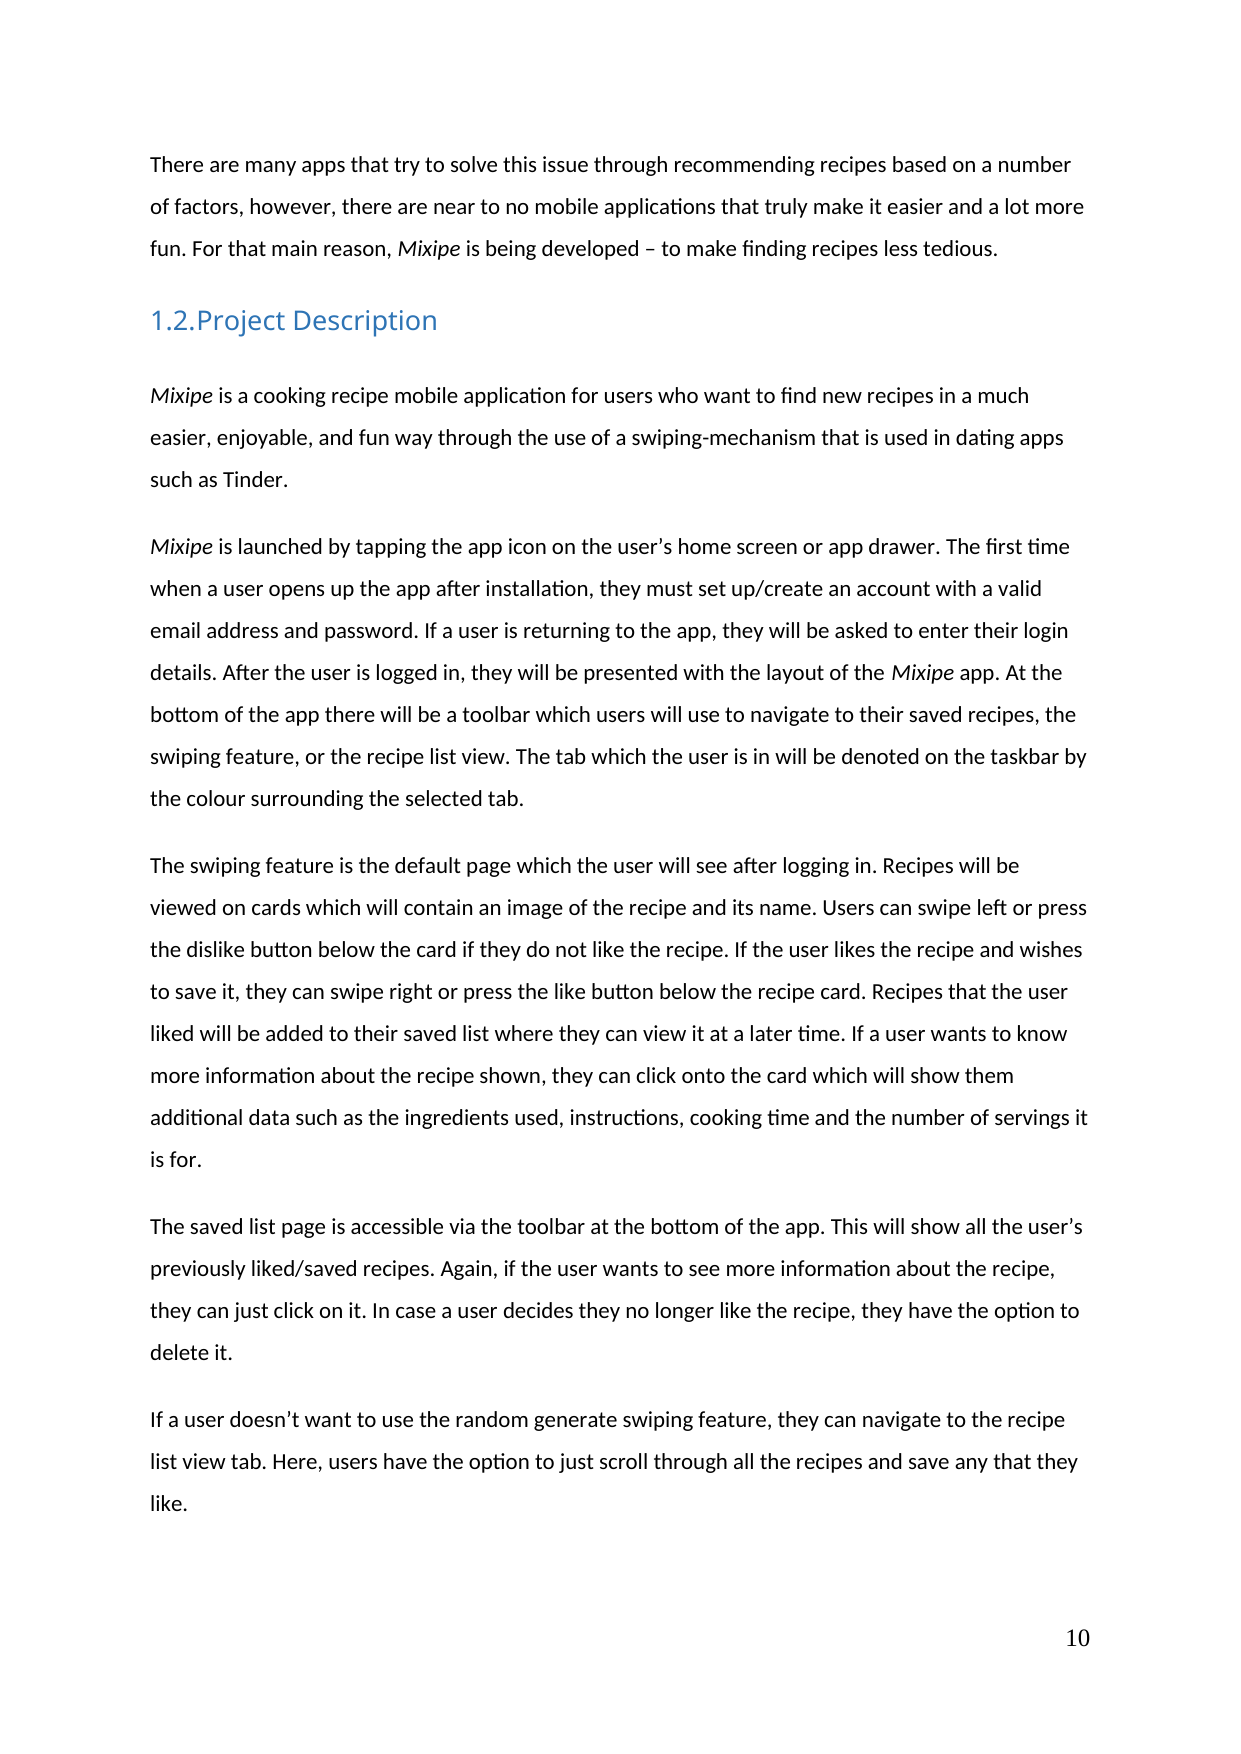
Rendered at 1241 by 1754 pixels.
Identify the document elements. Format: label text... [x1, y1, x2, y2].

text The saved list page is accessible via the toolbar at the bottom of the app. This will show all the user’s previously liked/saved recipes. Again, if the user wants to see more information about the recipe, they can just click on it. In case a user decides they no longer like the recipe, they have the option to delete it. [150, 1212, 1090, 1366]
subtitle Project Description [150, 301, 1090, 338]
text Mixipe is launched by tapping the app icon on the user’s home screen or app drawer. The first time when a user opens up the app after installation, they must set up/create an account with a valid email address and password. If a user is returning to the app, they will be asked to enter their login details. After the user is logged in, they will be presented with the layout of the Mixipe app. At the bottom of the app there will be a toolbar which users will use to navigate to their saved recipes, the swiping feature, or the recipe list view. The tab which the user is in will be denoted on the taskbar by the colour surrounding the selected tab. [150, 532, 1090, 812]
text Mixipe is a cooking recipe mobile application for users who want to find new recipes in a much easier, enjoyable, and fun way through the use of a swiping-mechanism that is used in dating apps such as Tinder. [150, 381, 1090, 493]
text There are many apps that try to solve this issue through recommending recipes based on a number of factors, however, there are near to no mobile applications that truly make it easier and a lot more fun. For that main reason, Mixipe is being developed – to make finding recipes less tedious. [150, 150, 1090, 262]
text The swiping feature is the default page which the user will see after logging in. Recipes will be viewed on cards which will contain an image of the recipe and its name. Users can swipe left or press the dislike button below the card if they do not like the recipe. If the user likes the recipe and wishes to save it, they can swipe right or press the like button below the recipe card. Recipes that the user liked will be added to their saved list where they can view it at a later time. If a user wants to know more information about the recipe shown, they can click onto the card which will show them additional data such as the ingredients used, instructions, cooking time and the number of servings it is for. [150, 851, 1090, 1173]
text If a user doesn’t want to use the random generate swiping feature, they can navigate to the recipe list view tab. Here, users have the option to just scroll through all the recipes and save any that they like. [150, 1405, 1090, 1517]
